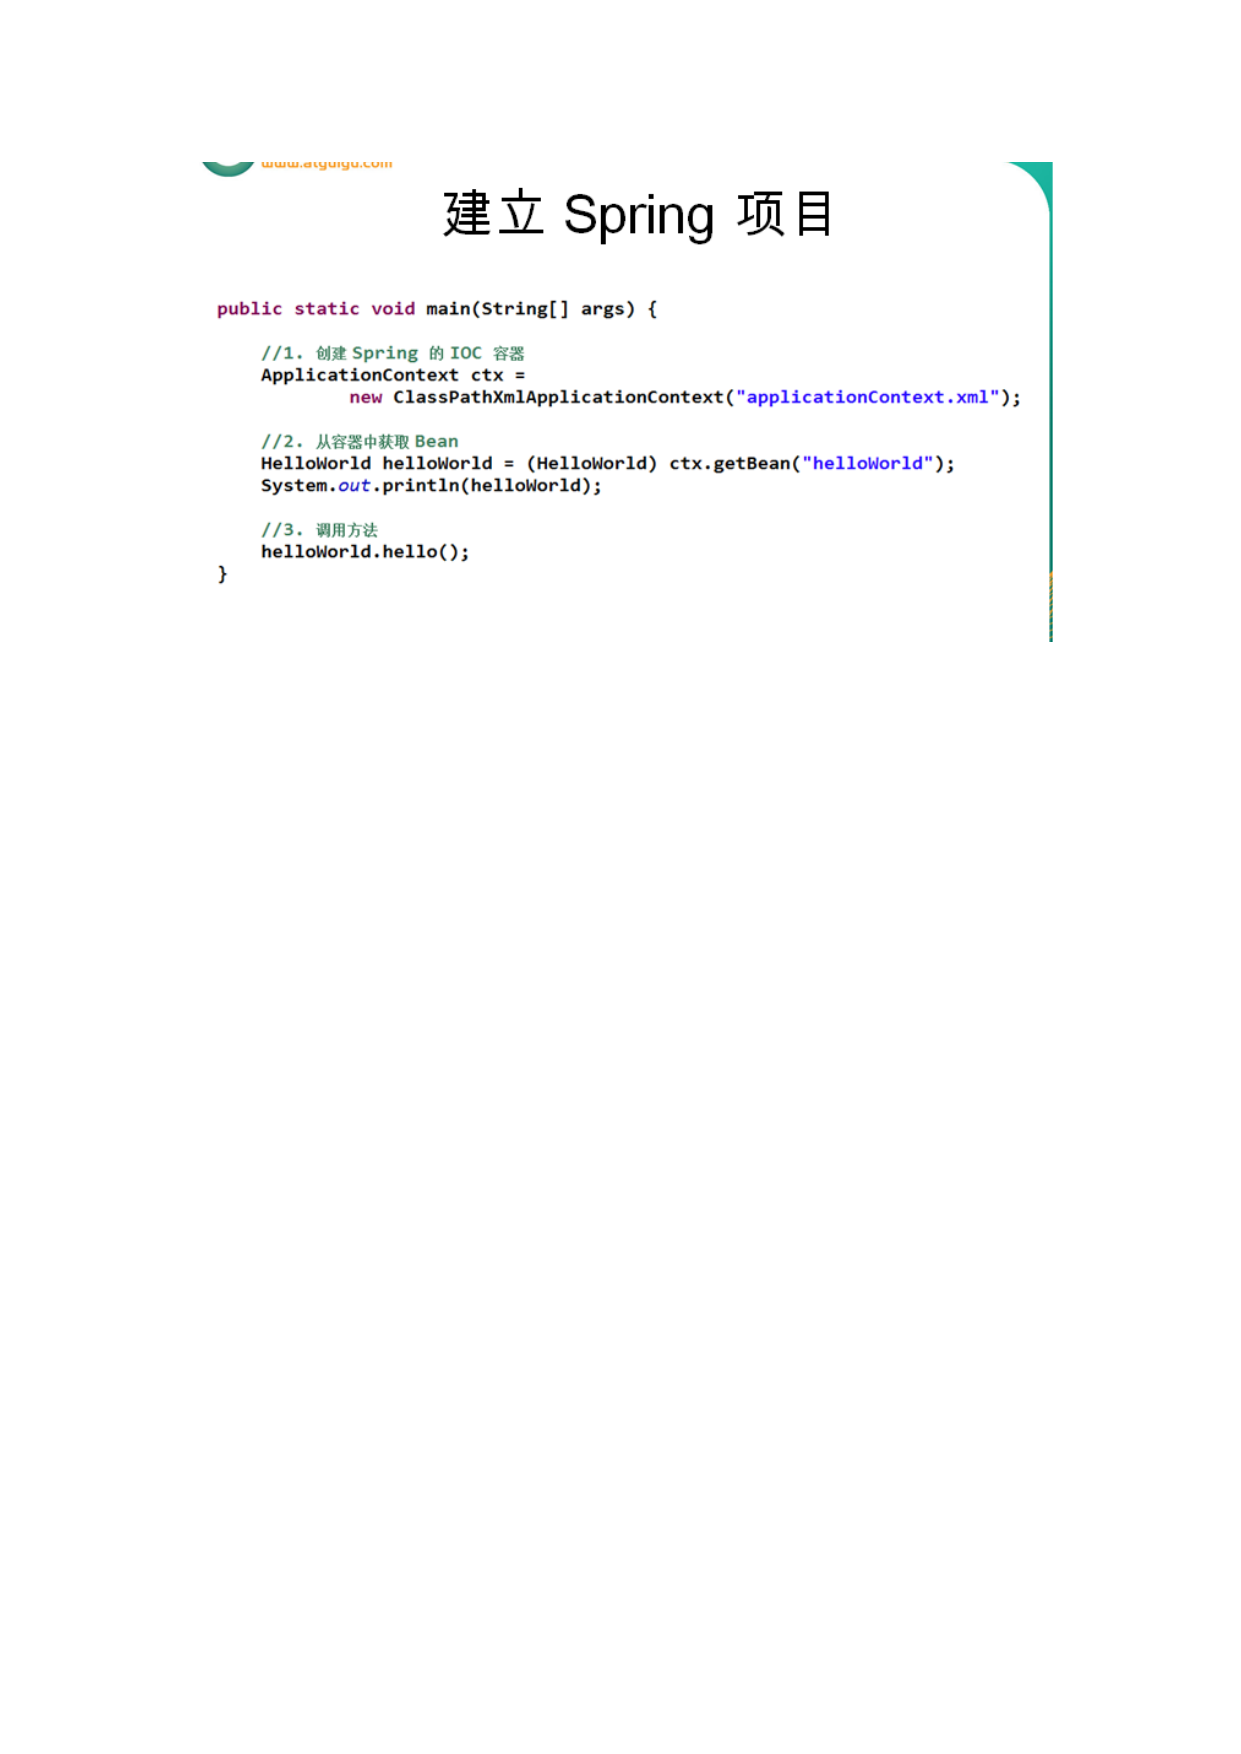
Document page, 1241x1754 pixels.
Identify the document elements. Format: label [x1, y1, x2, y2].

picture [187, 162, 1053, 642]
